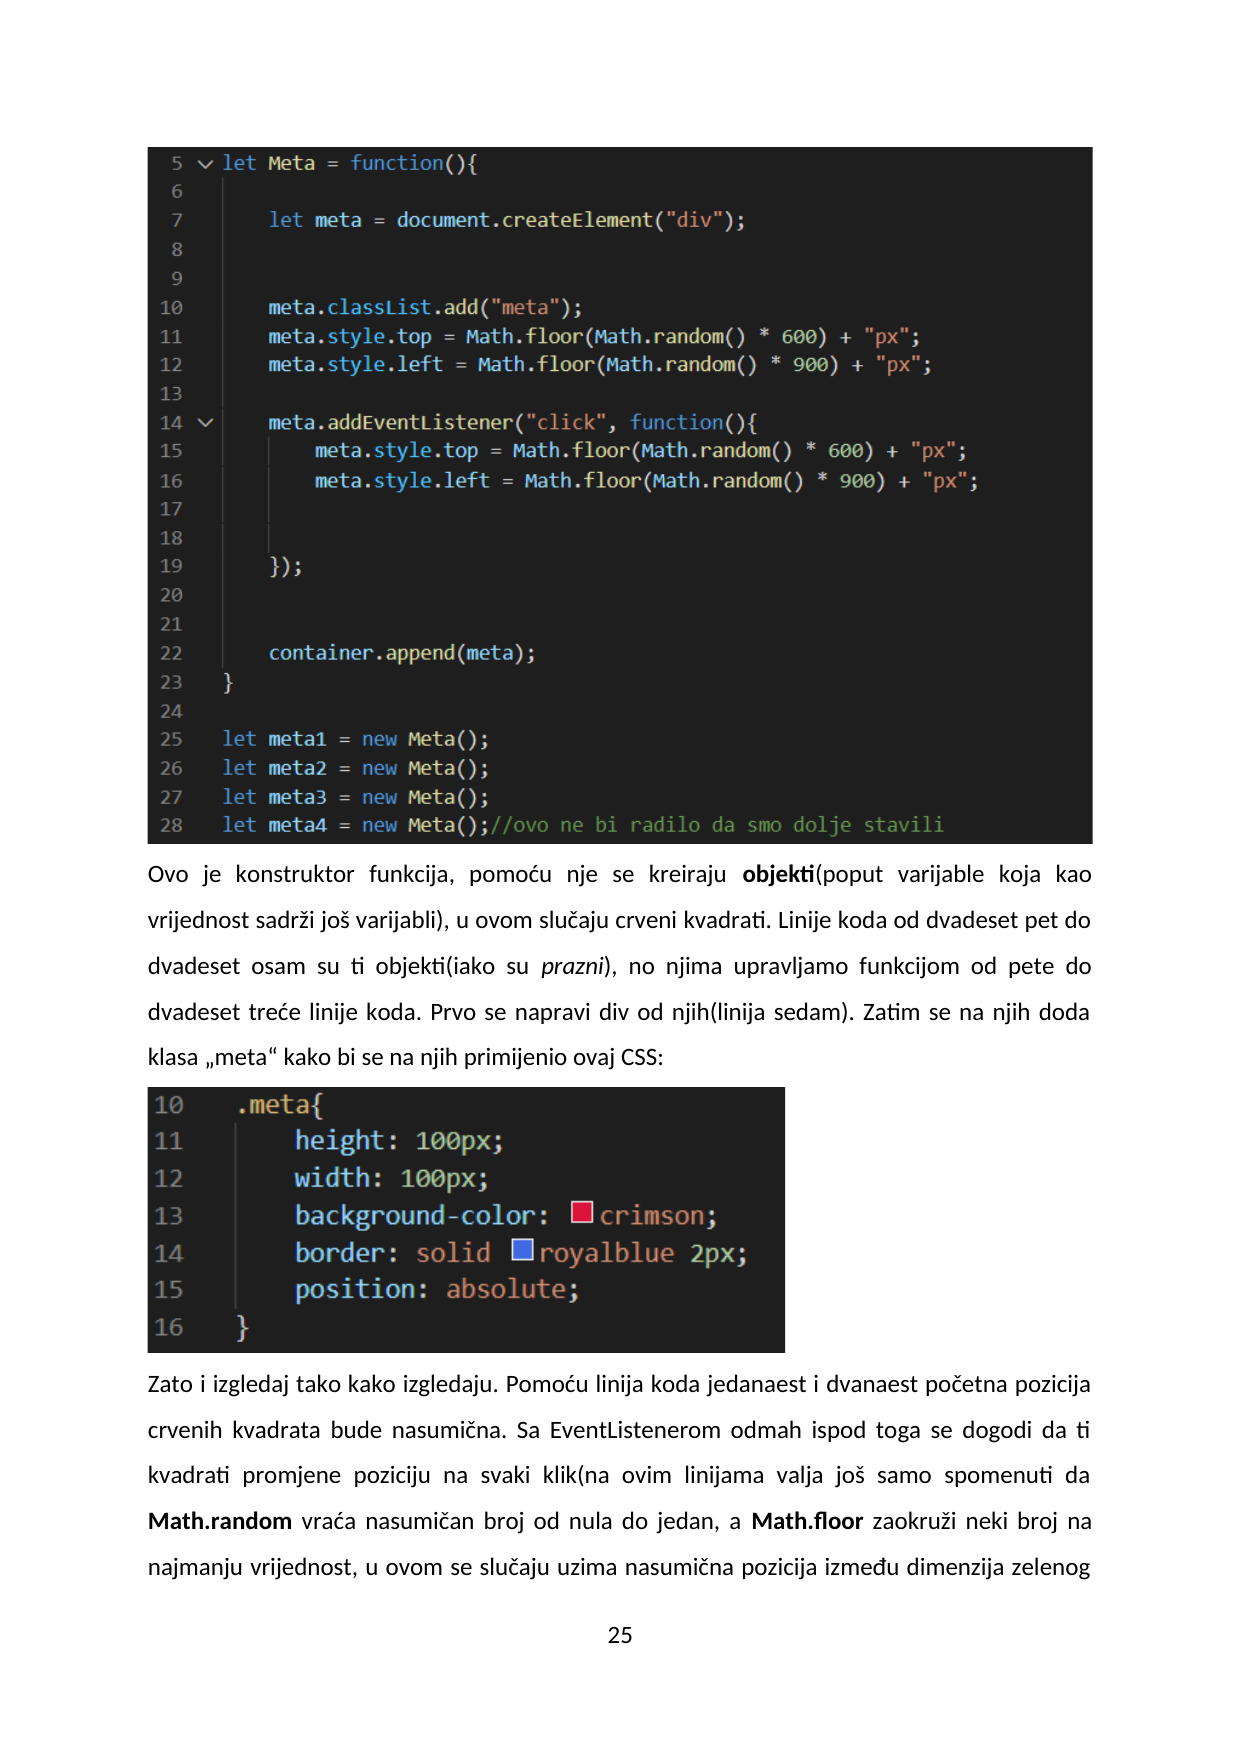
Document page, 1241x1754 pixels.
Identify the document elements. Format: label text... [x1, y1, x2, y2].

text Ovo je konstruktor funkcija, pomoću nje se kreiraju objekti(poput varijable koja kao vrijednost sadrži još varijabli), u ovom slučaju crveni kvadrati. Linije koda od dvadeset pet do dvadeset osam su ti objekti(iako su prazni), no njima upravljamo funkcijom od pete do dvadeset treće linije koda. Prvo se napravi div od njih(linija sedam). Zatim se na njih doda klasa „meta“ kako bi se na njih primijenio ovaj CSS: [148, 858, 1092, 1072]
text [148, 1368, 1092, 1581]
picture [147, 1087, 786, 1353]
picture [147, 147, 1093, 844]
